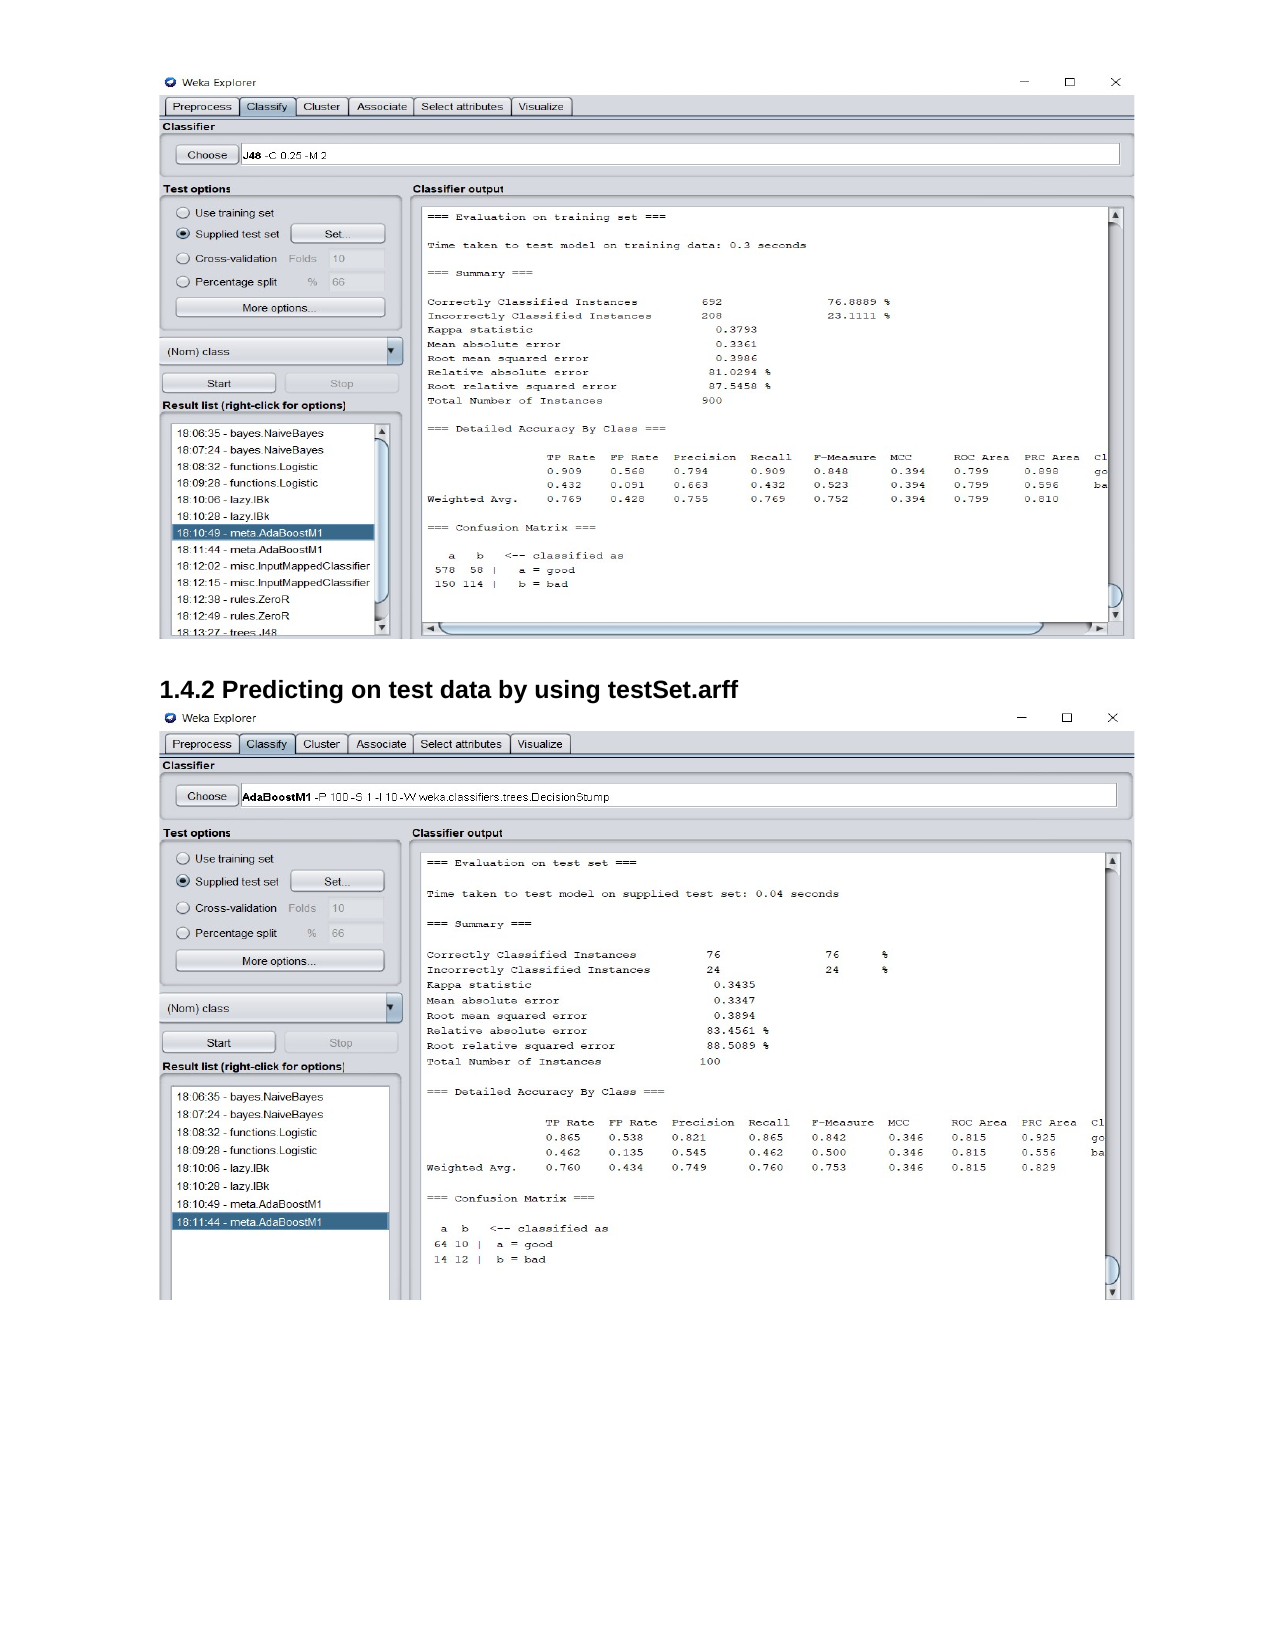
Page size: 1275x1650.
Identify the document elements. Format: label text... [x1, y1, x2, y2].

picture [159, 75, 1135, 639]
text 1.4.2 Predicting on test data by using testSet.arff [159, 675, 1125, 704]
picture [159, 708, 1135, 1300]
